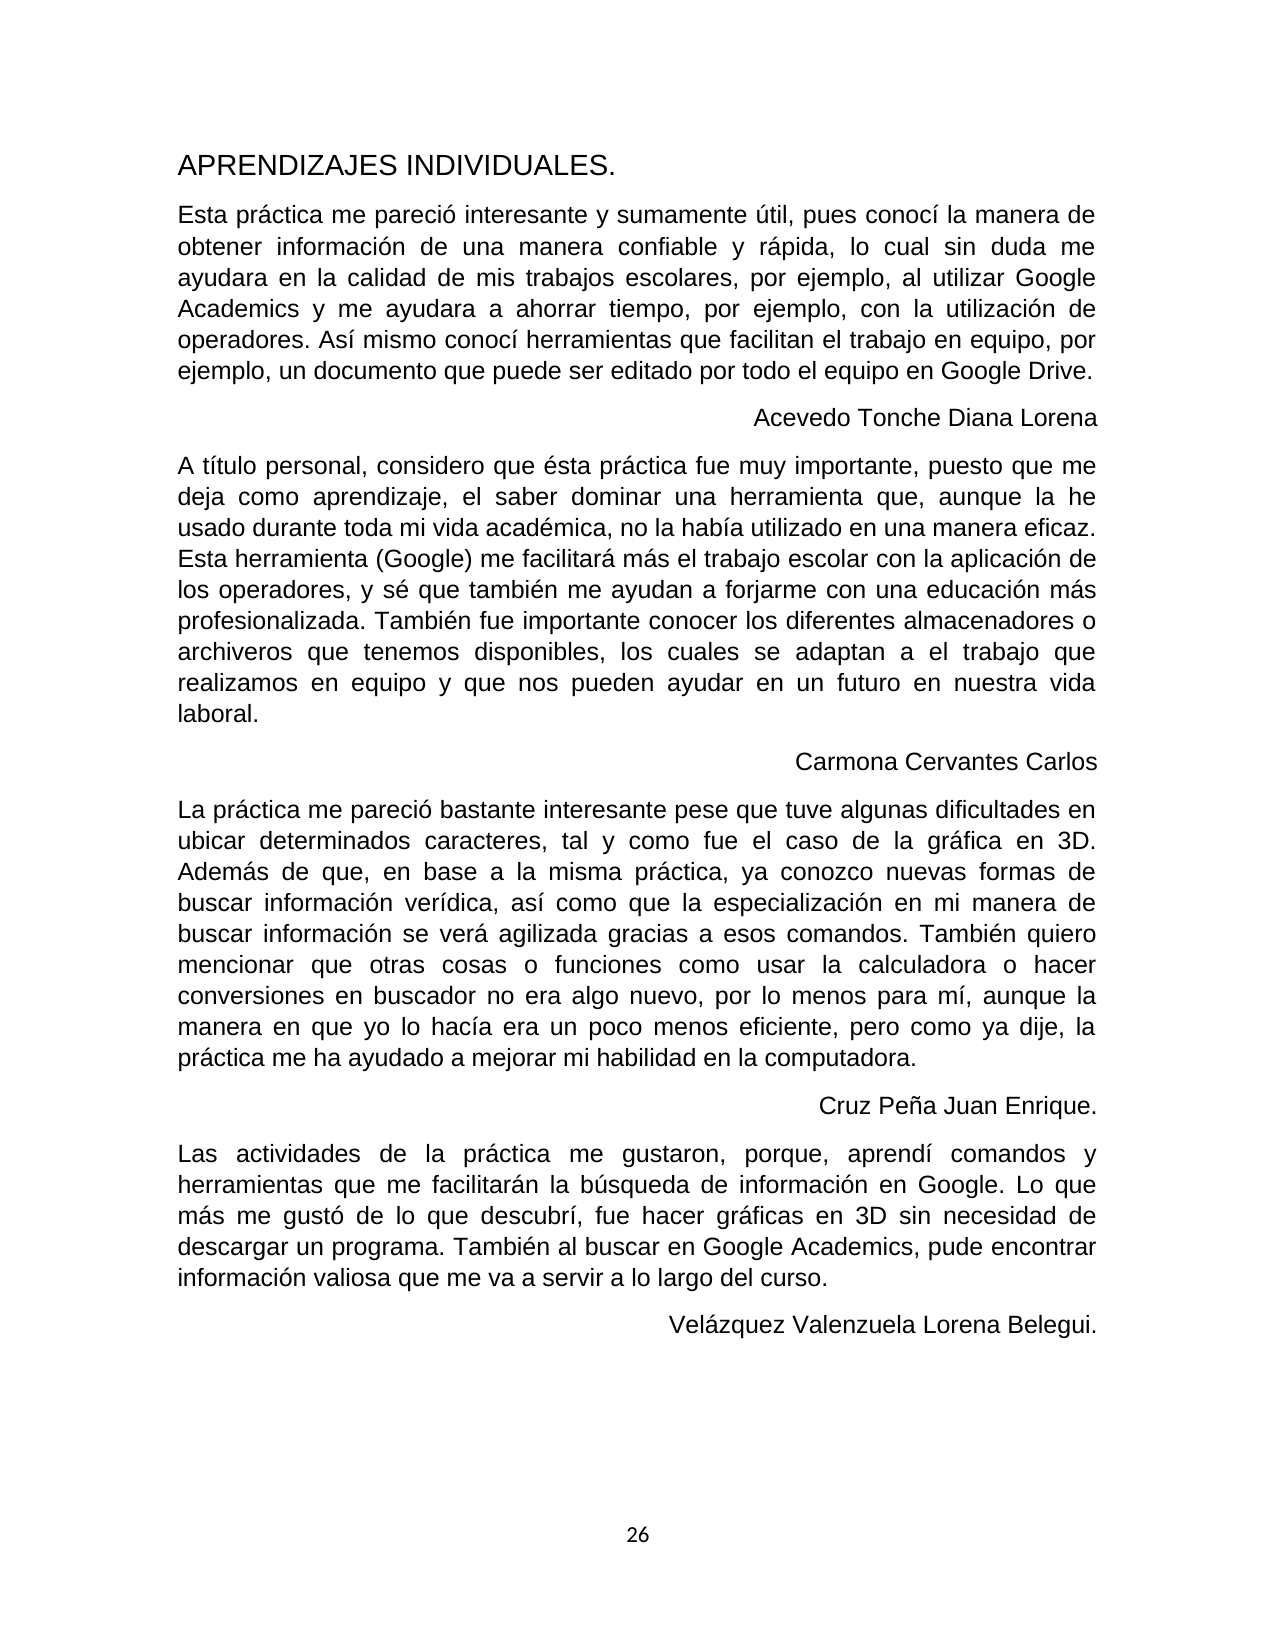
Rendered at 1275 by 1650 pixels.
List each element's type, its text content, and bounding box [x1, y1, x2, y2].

text Las actividades de la práctica me gustaron, porque, aprendí comandos y herramientas que me facilitarán la búsqueda de información en Google. Lo que más me gustó de lo que descubrí, fue hacer gráficas en 3D sin necesidad de descargar un programa. También al buscar en Google Academics, pude encontrar información valiosa que me va a servir a lo largo del curso. [177, 1138, 1098, 1291]
text Acevedo Tonche Diana Lorena [177, 403, 1098, 432]
text Velázquez Valenzuela Lorena Belegui. [177, 1310, 1098, 1339]
text Carmona Cervantes Carlos [177, 747, 1098, 776]
text APRENDIZAJES INDIVIDUALES. [177, 148, 1098, 181]
text Esta práctica me pareció interesante y sumamente útil, pues conocí la manera de obtener información de una manera confiable y rápida, lo cual sin duda me ayudara en la calidad de mis trabajos escolares, por ejemplo, al utilizar Google Academics y me ayudara a ahorrar tiempo, por ejemplo, con la utilización de operadores. Así mismo conocí herramientas que facilitan el trabajo en equipo, por ejemplo, un documento que puede ser editado por todo el equipo en Google Drive. [177, 200, 1098, 384]
text A título personal, considero que ésta práctica fue muy importante, puesto que me deja como aprendizaje, el saber dominar una herramienta que, aunque la he usado durante toda mi vida académica, no la había utilizado en una manera eficaz. Esta herramienta (Google) me facilitará más el trabajo escolar con la aplicación de los operadores, y sé que también me ayudan a forjarme con una educación más profesionalizada. También fue importante conocer los diferentes almacenadores o archiveros que tenemos disponibles, los cuales se adaptan a el trabajo que realizamos en equipo y que nos pueden ayudar en un futuro en nuestra vida laboral. [177, 451, 1098, 728]
text Cruz Peña Juan Enrique. [177, 1091, 1098, 1119]
text La práctica me pareció bastante interesante pese que tuve algunas dificultades en ubicar determinados caracteres, tal y como fue el caso de la gráfica en 3D. Además de que, en base a la misma práctica, ya conozco nuevas formas de buscar información verídica, así como que la especialización en mi manera de buscar información se verá agilizada gracias a esos comandos. También quiero mencionar que otras cosas o funciones como usar la calculadora o hacer conversiones en buscador no era algo nuevo, por lo menos para mí, aunque la manera en que yo lo hacía era un poco menos eficiente, pero como ya dije, la práctica me ha ayudado a mejorar mi habilidad en la computadora. [177, 795, 1098, 1072]
